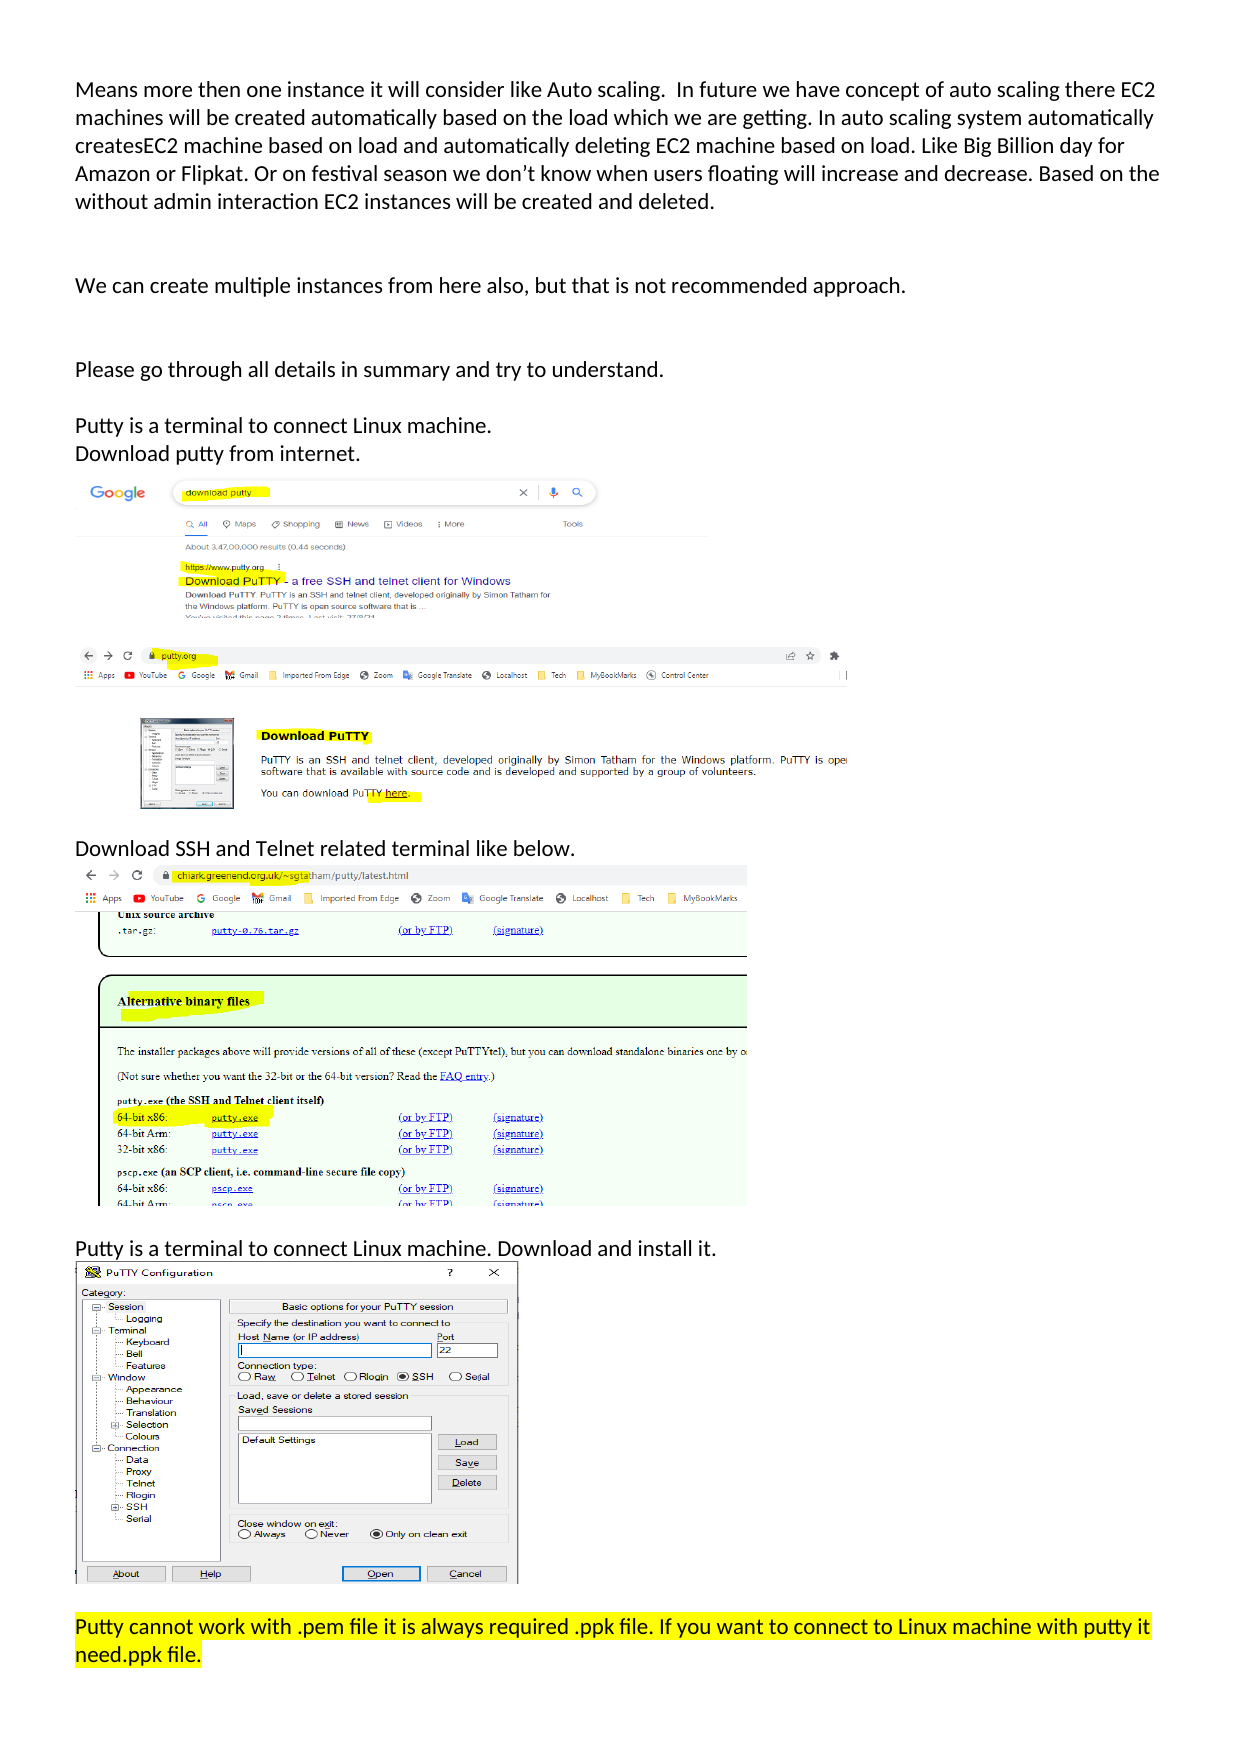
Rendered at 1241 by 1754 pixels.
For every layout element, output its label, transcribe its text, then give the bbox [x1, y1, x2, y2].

picture [75, 467, 709, 618]
picture [75, 1261, 519, 1584]
text Download SSH and Telnet related terminal like below. [75, 834, 1165, 862]
text Download putty from internet. [75, 439, 1165, 467]
text Putty is a terminal to connect Linux machine. [75, 411, 1165, 439]
picture [75, 862, 747, 1206]
text Putty is a terminal to connect Linux machine. Download and install it. [75, 1234, 1165, 1262]
text Please go through all details in summary and try to understand. [75, 355, 1165, 383]
text Means more then one instance it will consider like Auto scaling. In future we have concept of auto scaling there EC2 machines will be created automatically based on the load which we are getting. In auto scaling system automatically createsEC2 machine based on load and automatically deleting EC2 machine based on load. Like Big Billion day for Amazon or Flipkat. Or on festival season we don’t know when users floating will increase and decrease. Based on the without admin interaction EC2 instances will be created and deleted. [75, 75, 1165, 215]
picture [75, 646, 847, 835]
text We can create multiple instances from here also, but that is not recommended approach. [75, 271, 1165, 299]
text Putty cannot work with .pem file it is always required .ppk file. If you want to connect to Linux machine with putty it need.ppk file. [202, 1612, 1165, 1668]
